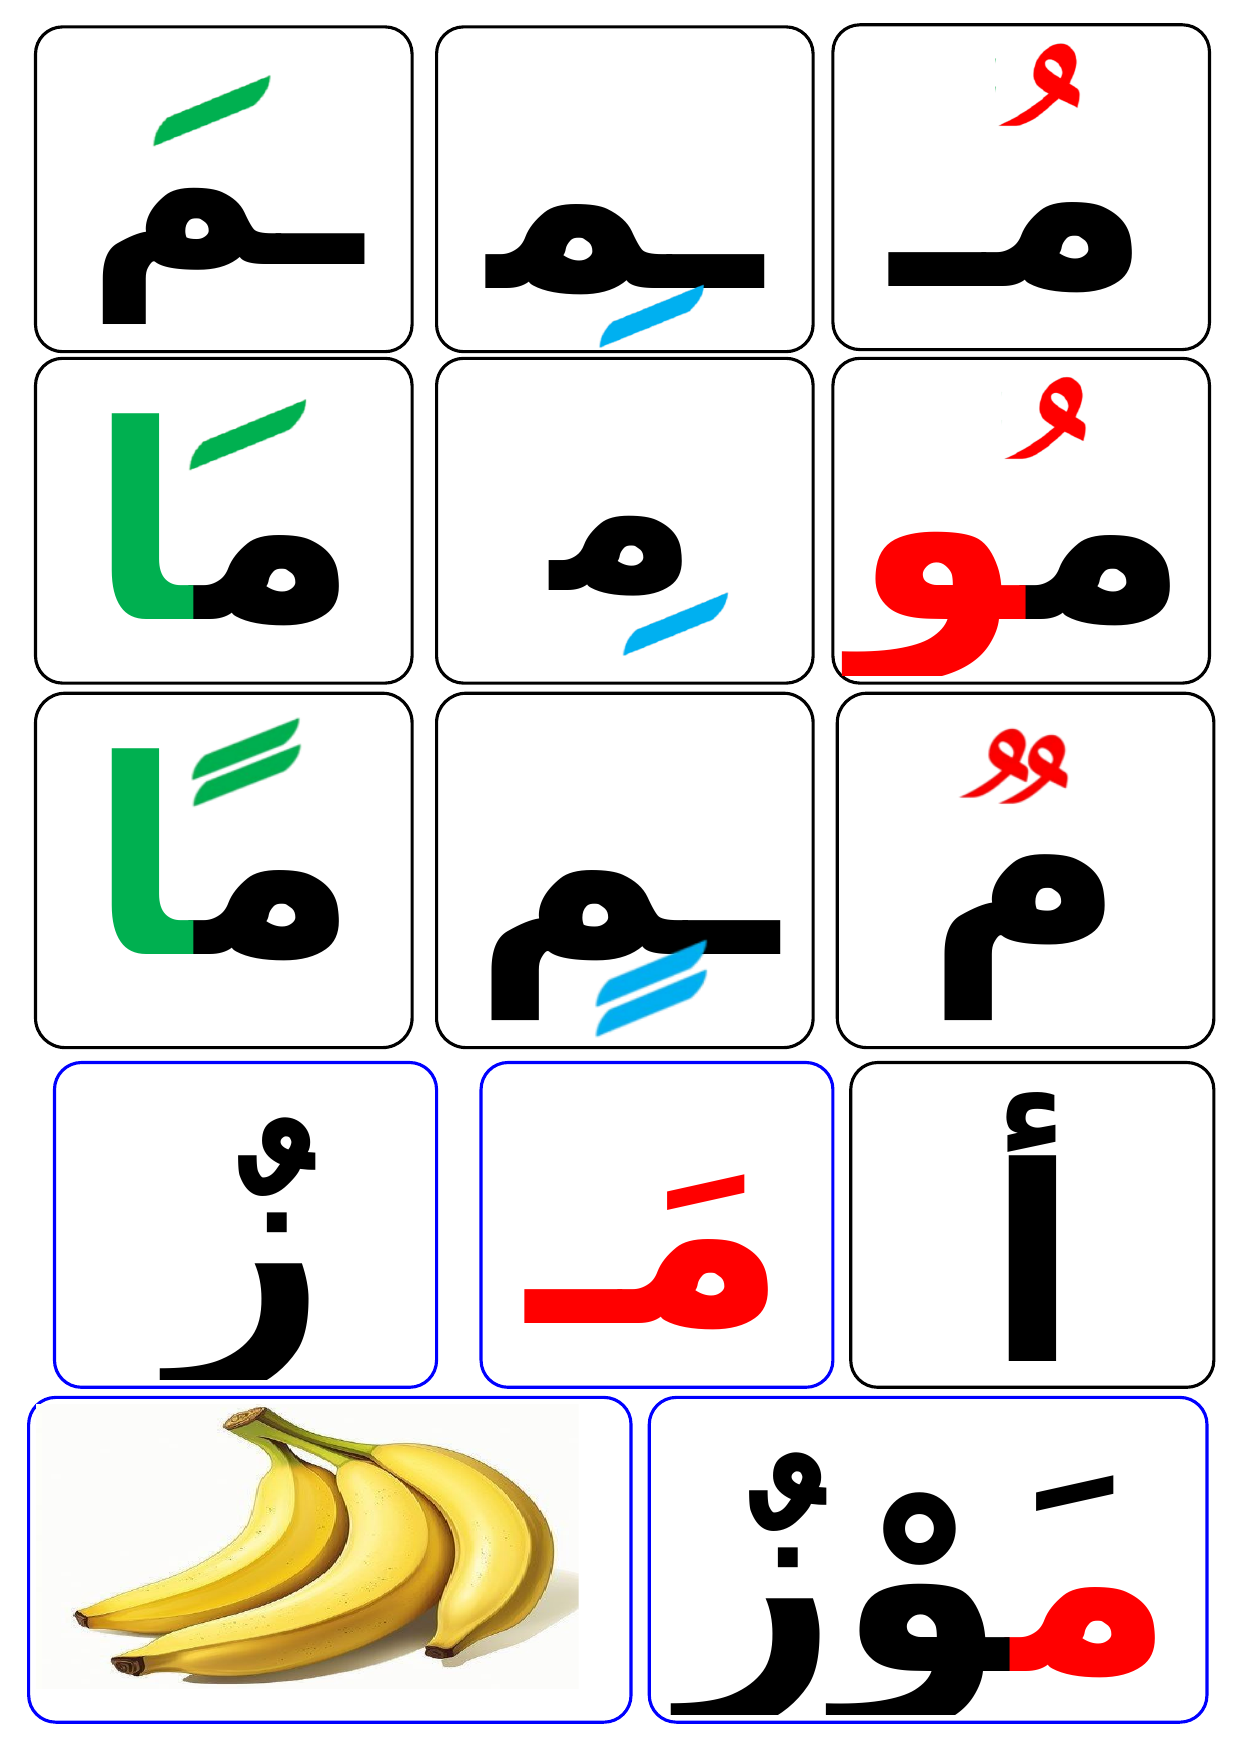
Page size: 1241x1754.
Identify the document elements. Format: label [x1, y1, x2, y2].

picture [616, 591, 738, 656]
picture [1001, 374, 1088, 491]
picture [185, 385, 307, 475]
picture [185, 713, 307, 812]
picture [995, 41, 1082, 158]
picture [36, 1404, 579, 1689]
picture [954, 721, 1076, 809]
picture [593, 925, 711, 1039]
picture [150, 61, 272, 151]
picture [592, 283, 714, 348]
